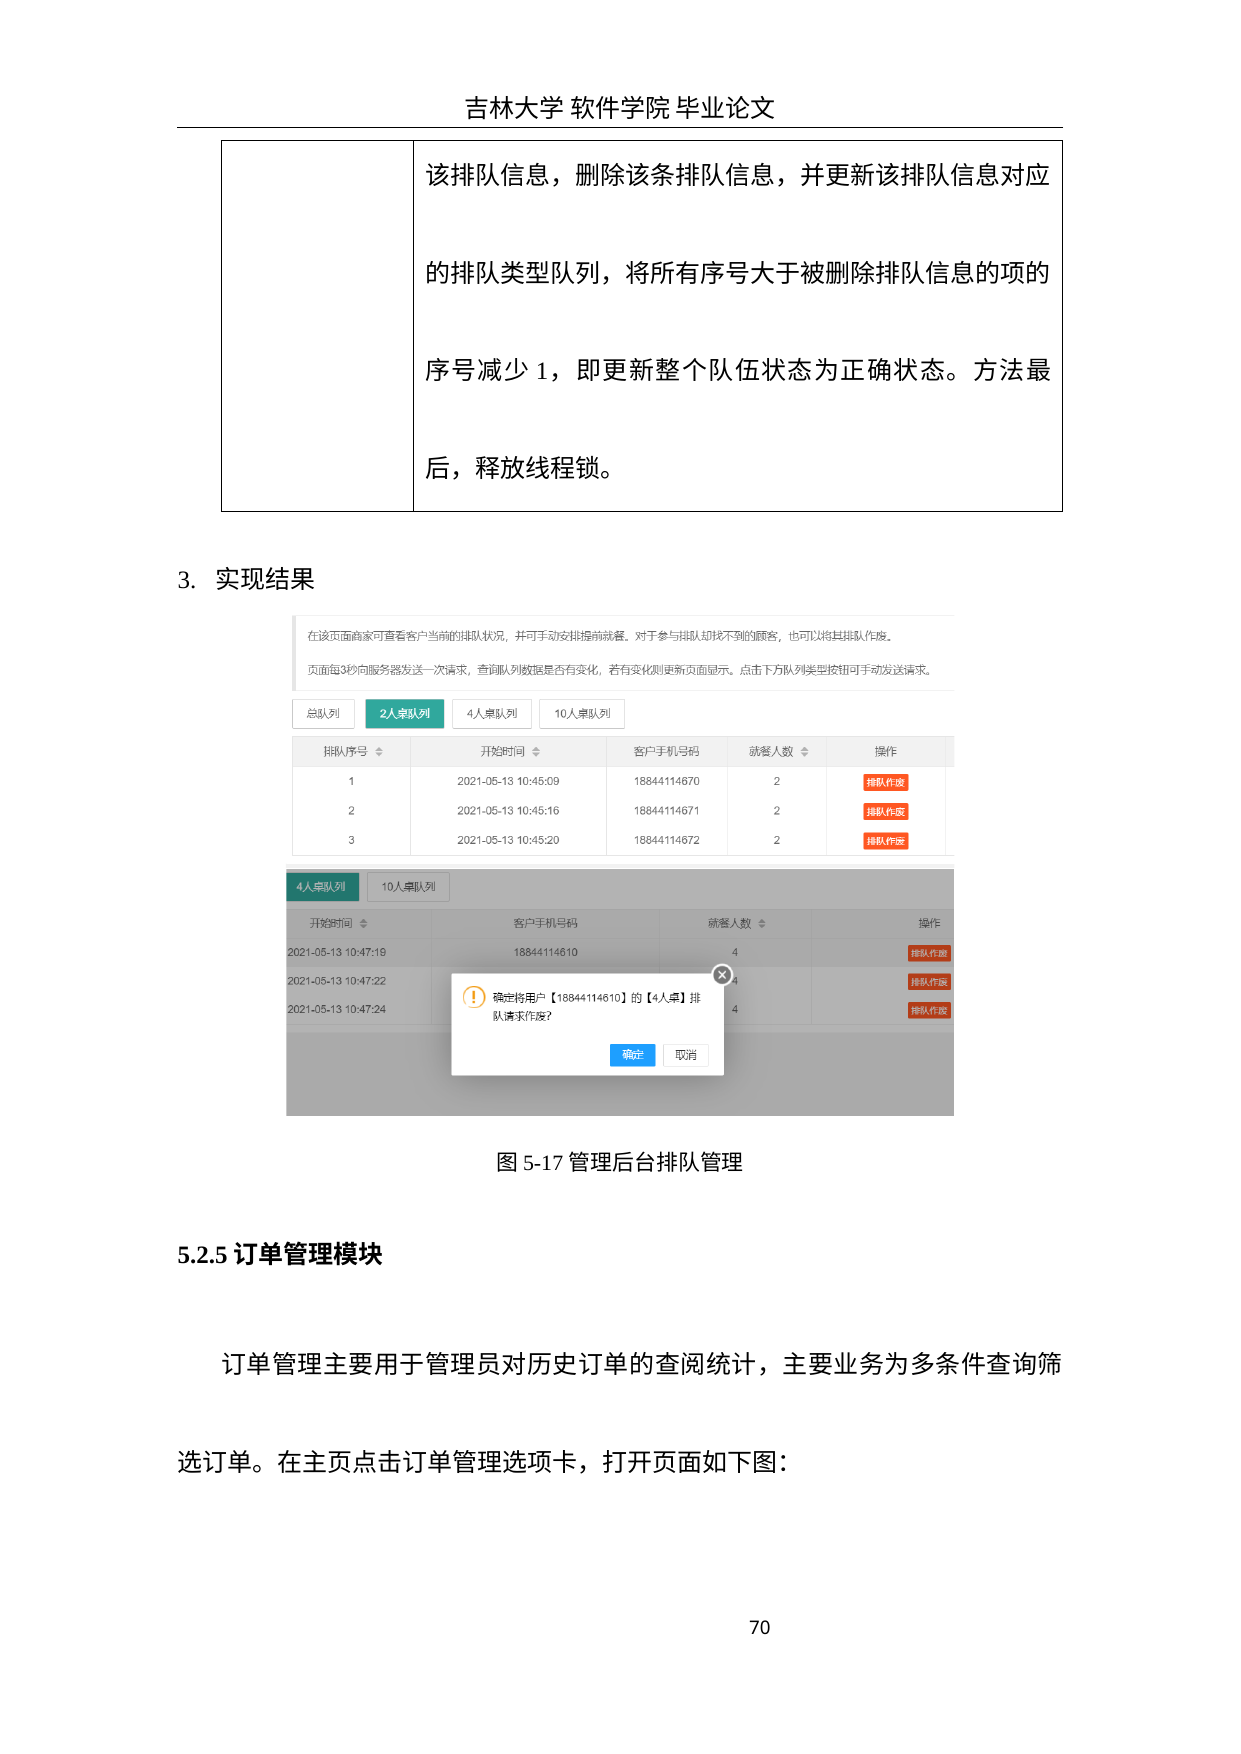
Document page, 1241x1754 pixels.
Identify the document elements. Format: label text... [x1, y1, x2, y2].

text 图5-17 管理后台排队管理 [177, 1145, 1063, 1177]
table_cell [222, 141, 413, 511]
picture [286, 869, 954, 1116]
text 订单管理主要用于管理员对历史订单的查阅统计，主要业务为多条件查询筛选订单。在主页点击订单管理选项卡，打开页面如下图： [177, 1330, 1063, 1493]
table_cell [414, 141, 1062, 511]
subtitle 5.2.5 订单管理模块 [177, 1220, 1063, 1285]
list 实现结果 [177, 545, 1063, 610]
picture [285, 609, 955, 868]
